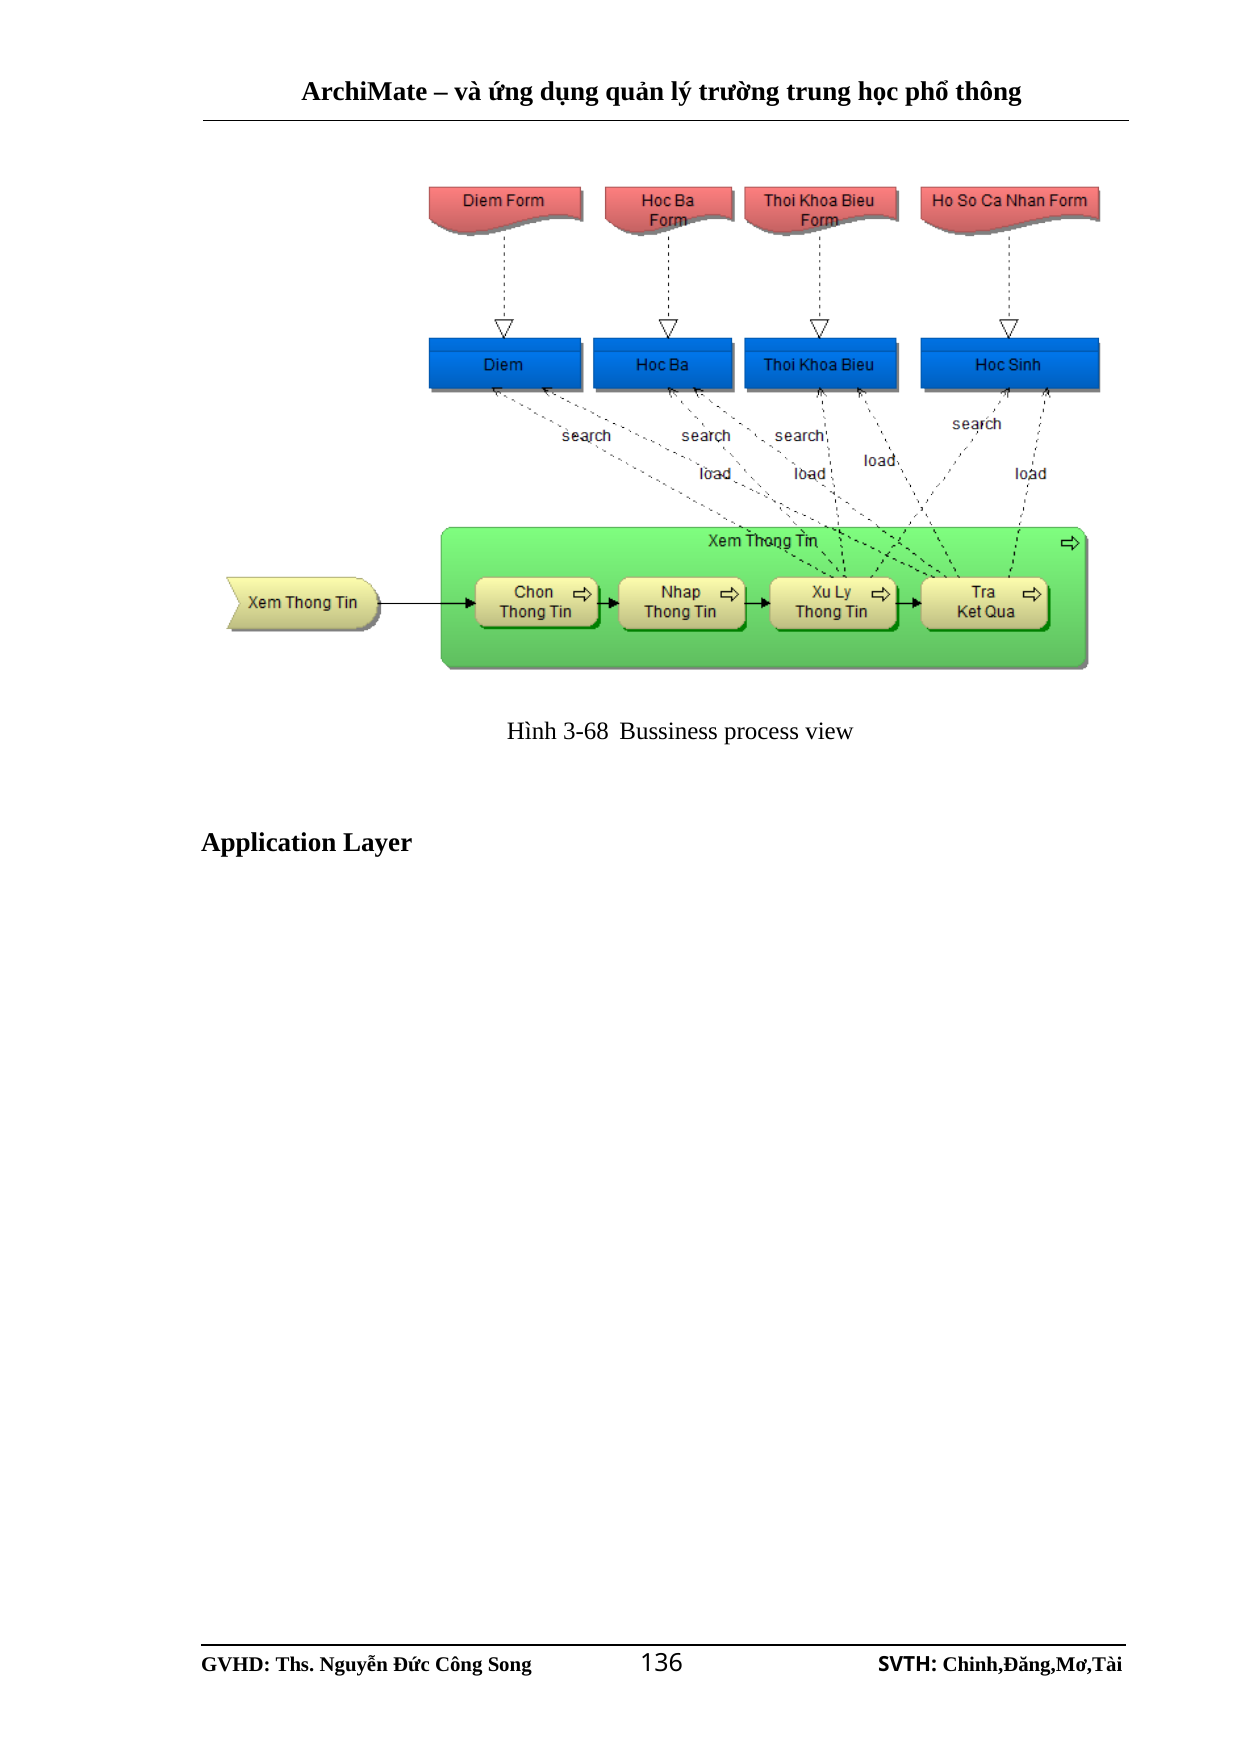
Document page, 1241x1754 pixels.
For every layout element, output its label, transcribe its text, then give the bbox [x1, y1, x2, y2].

text Bussiness process view [238, 716, 1122, 745]
text Application Layer [201, 826, 1122, 857]
picture [200, 159, 1123, 691]
